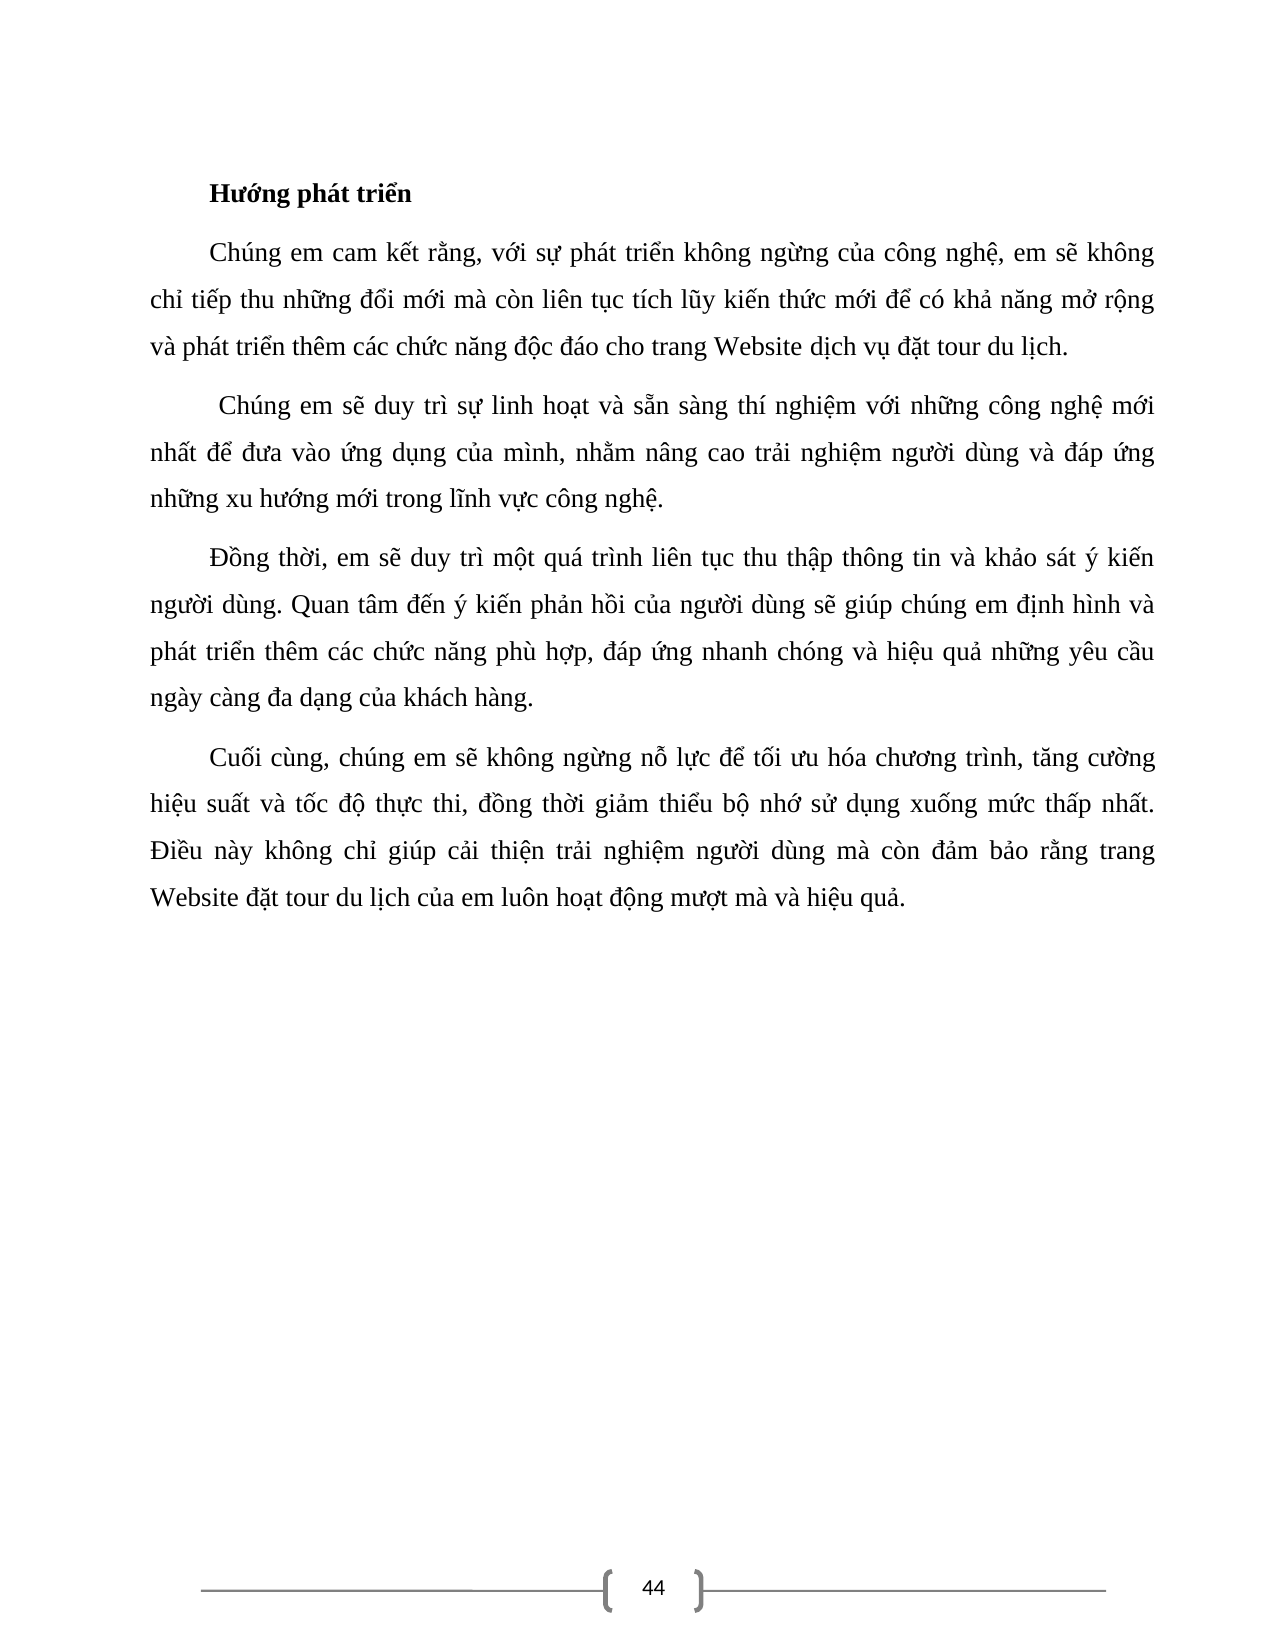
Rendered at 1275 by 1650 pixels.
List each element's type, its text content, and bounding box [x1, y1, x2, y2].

text Hướng phát triển [150, 177, 1157, 208]
text Đồng thời, em sẽ duy trì một quá trình liên tục thu thập thông tin và khảo sát ý kiến người dùng. Quan tâm đến ý kiến phản hồi của người dùng sẽ giúp chúng em định hình và phát triển thêm các chức năng phù hợp, đáp ứng nhanh chóng và hiệu quả những yêu cầu ngày càng đa dạng của khách hàng. [150, 541, 1157, 713]
text Cuối cùng, chúng em sẽ không ngừng nỗ lực để tối ưu hóa chương trình, tăng cường hiệu suất và tốc độ thực thi, đồng thời giảm thiểu bộ nhớ sử dụng xuống mức thấp nhất. Điều này không chỉ giúp cải thiện trải nghiệm người dùng mà còn đảm bảo rằng trang Website đặt tour du lịch của em luôn hoạt động mượt mà và hiệu quả. [150, 741, 1157, 912]
text Chúng em cam kết rằng, với sự phát triển không ngừng của công nghệ, em sẽ không chỉ tiếp thu những đổi mới mà còn liên tục tích lũy kiến thức mới để có khả năng mở rộng và phát triển thêm các chức năng độc đáo cho trang Website dịch vụ đặt tour du lịch. [150, 236, 1157, 361]
text Chúng em sẽ duy trì sự linh hoạt và sẵn sàng thí nghiệm với những công nghệ mới nhất để đưa vào ứng dụng của mình, nhằm nâng cao trải nghiệm người dùng và đáp ứng những xu hướng mới trong lĩnh vực công nghệ. [150, 389, 1157, 513]
